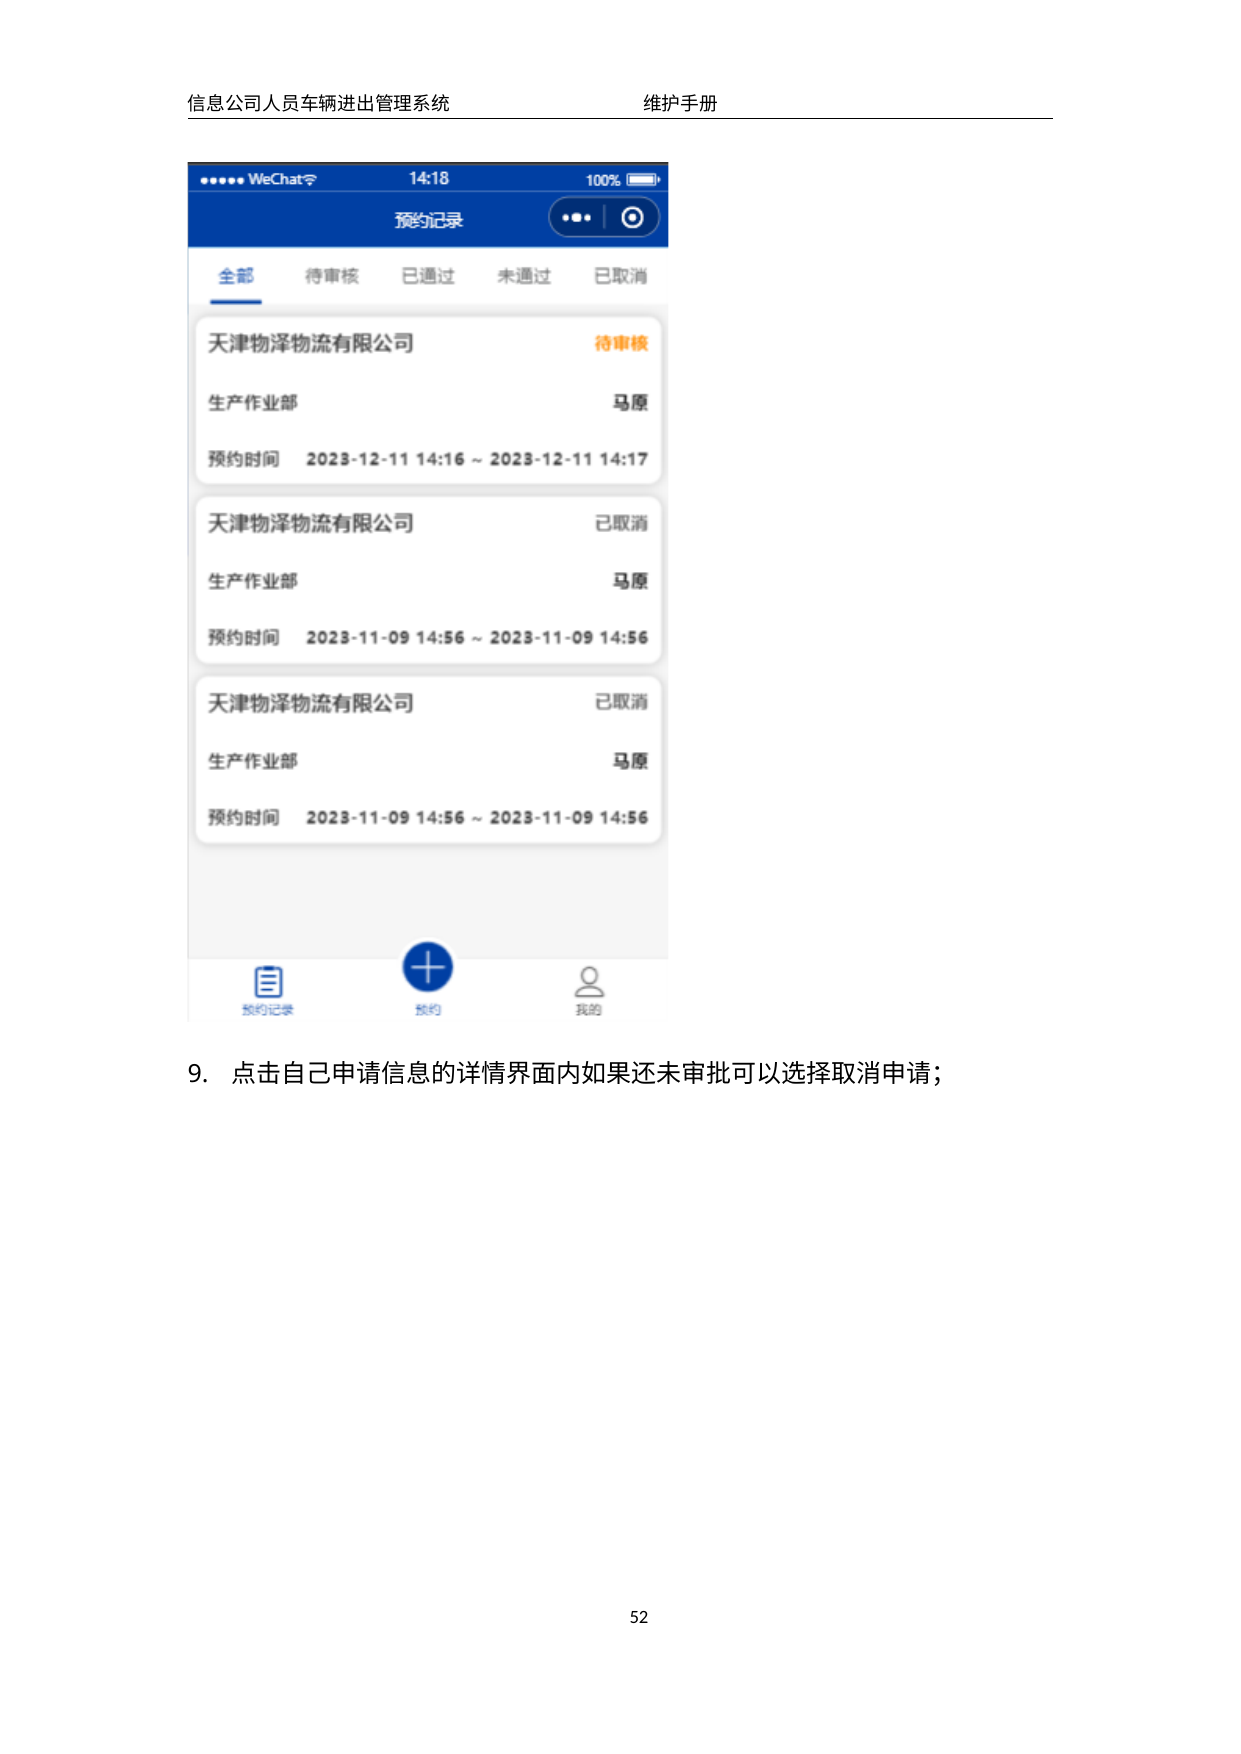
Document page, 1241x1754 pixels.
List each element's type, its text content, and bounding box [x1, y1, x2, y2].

picture [187, 162, 669, 1022]
list 点击自己申请信息的详情界面内如果还未审批可以选择取消申请； [187, 1039, 1053, 1104]
